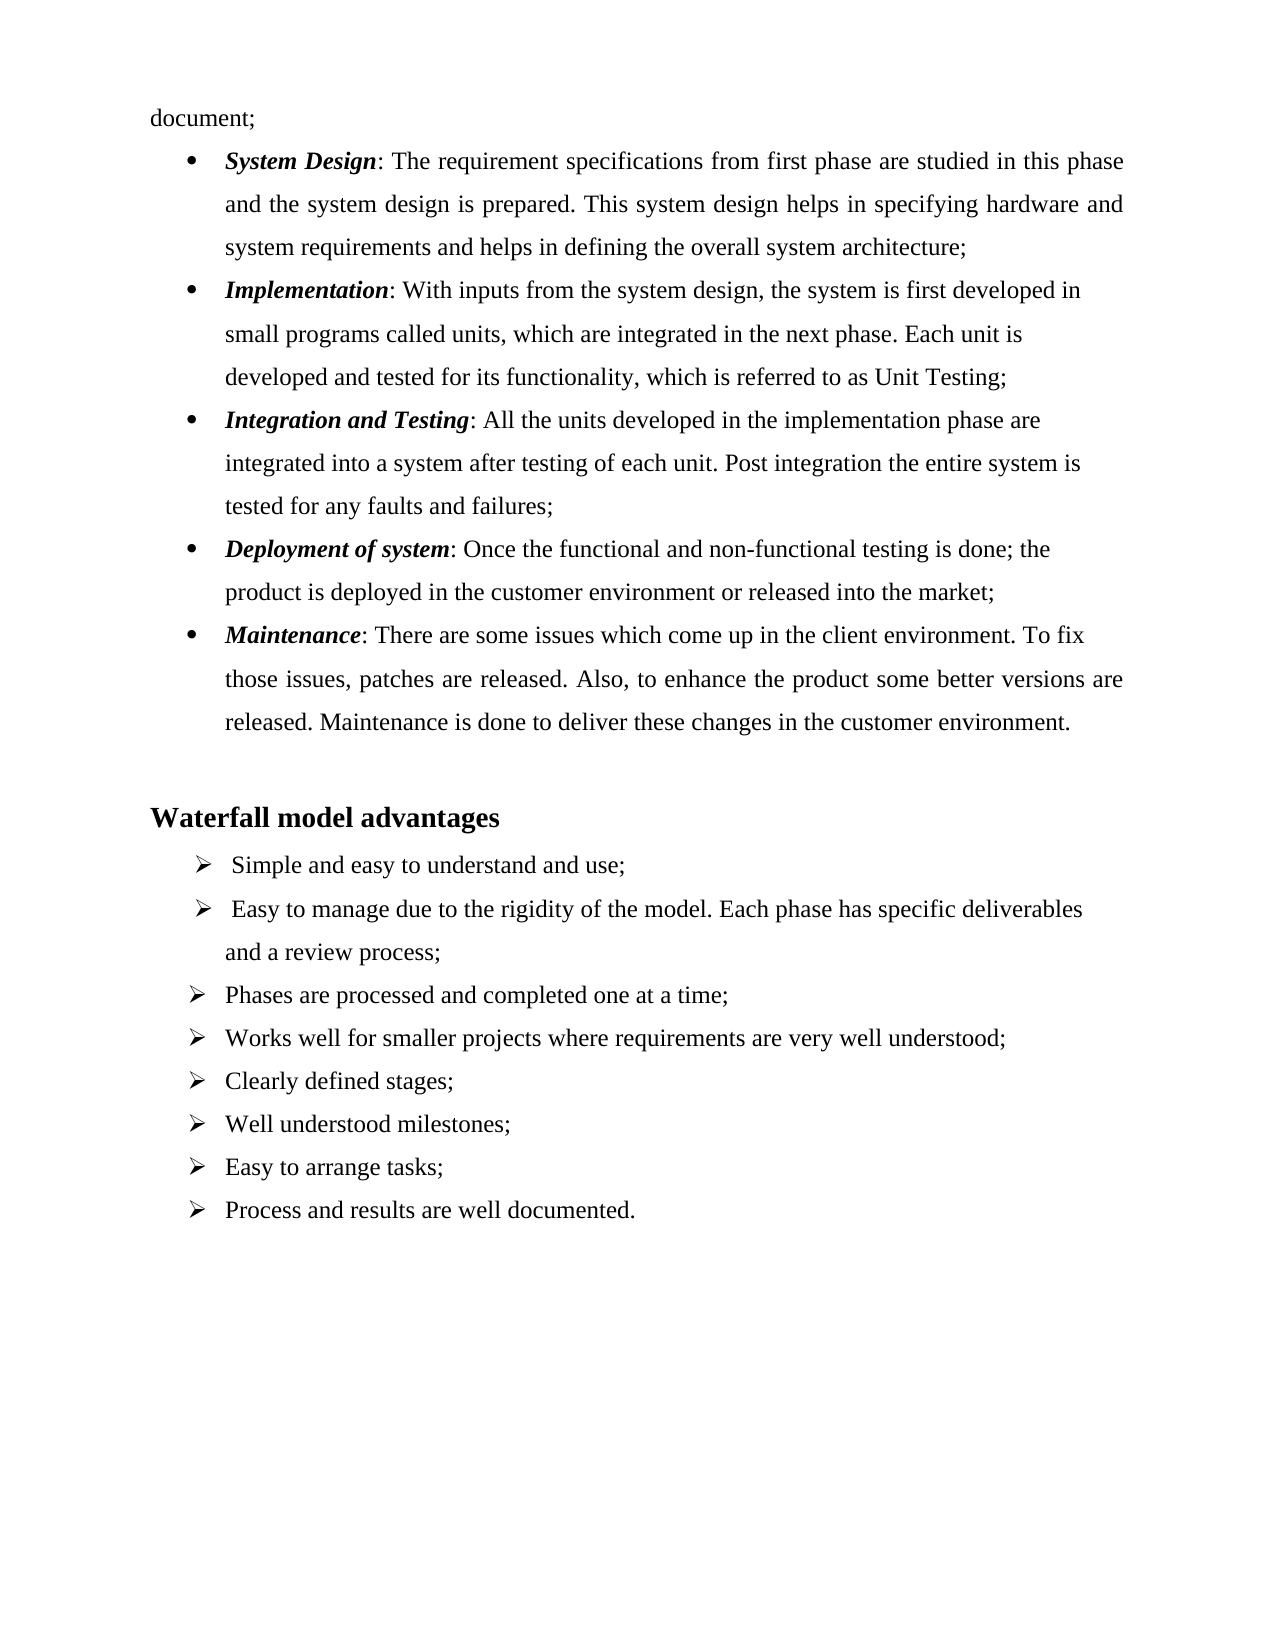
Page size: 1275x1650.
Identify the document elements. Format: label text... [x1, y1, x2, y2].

text integrated into a system after testing of each unit. Post integration the entire system is [150, 448, 1125, 477]
list Integration and Testing: All the units developed in the implementation phase are [187, 405, 1125, 434]
list Easy to manage due to the rigidity of the model. Each phase has specific deliverables [194, 894, 1125, 922]
text tested for any faults and failures; [150, 491, 1125, 520]
list Deployment of system: Once the functional and non-functional testing is done; the [187, 534, 1125, 563]
list Clearly defined stages; [187, 1066, 1125, 1095]
list Easy to arrange tasks; [187, 1152, 1125, 1181]
list System Design: The requirement specifications from first phase are studied in this phase and the system design is prepared. This system design helps in specifying hardware and system requirements and helps in defining the overall system architecture; [187, 146, 1125, 261]
text product is deployed in the customer environment or released into the market; [150, 577, 1125, 606]
list Implementation: With inputs from the system design, the system is first developed in [187, 276, 1125, 304]
text those issues, patches are released. Also, to enhance the product some better versions are released. Maintenance is done to deliver these changes in the customer environment. [225, 664, 1125, 736]
list Phases are processed and completed one at a time; [187, 980, 1125, 1009]
list Well understood milestones; [187, 1109, 1125, 1138]
list Process and results are well documented. [187, 1196, 1125, 1224]
text developed and tested for its functionality, which is referred to as Unit Testing; [150, 362, 1125, 391]
list Maintenance: There are some issues which come up in the client environment. To fix [187, 621, 1125, 649]
text document; [150, 103, 1125, 132]
text Waterfall model advantages [150, 800, 1125, 834]
list Works well for smaller projects where requirements are very well understood; [187, 1023, 1125, 1052]
text and a review process; [150, 937, 1125, 966]
text small programs called units, which are integrated in the next phase. Each unit is [150, 319, 1125, 347]
list Simple and easy to understand and use; [194, 851, 1125, 879]
